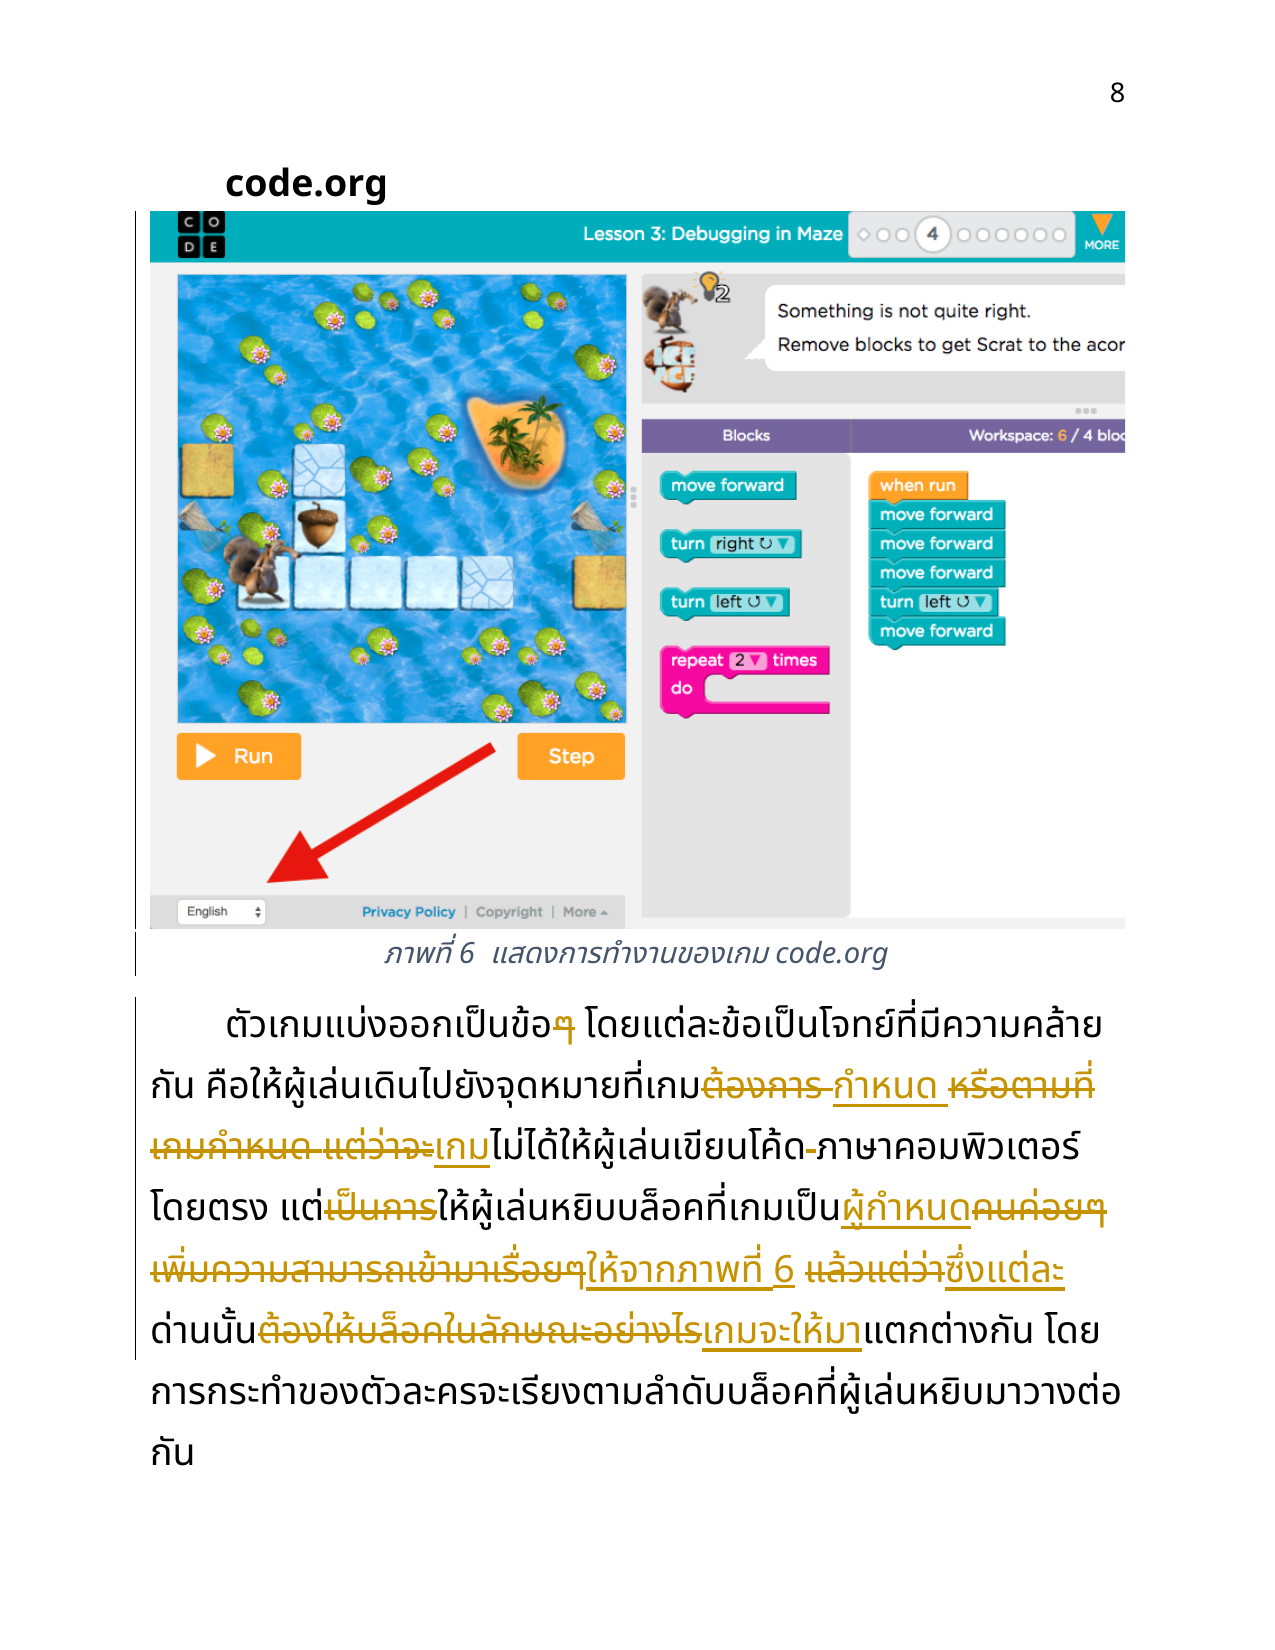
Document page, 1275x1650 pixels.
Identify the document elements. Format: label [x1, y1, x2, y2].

picture [150, 211, 1125, 929]
